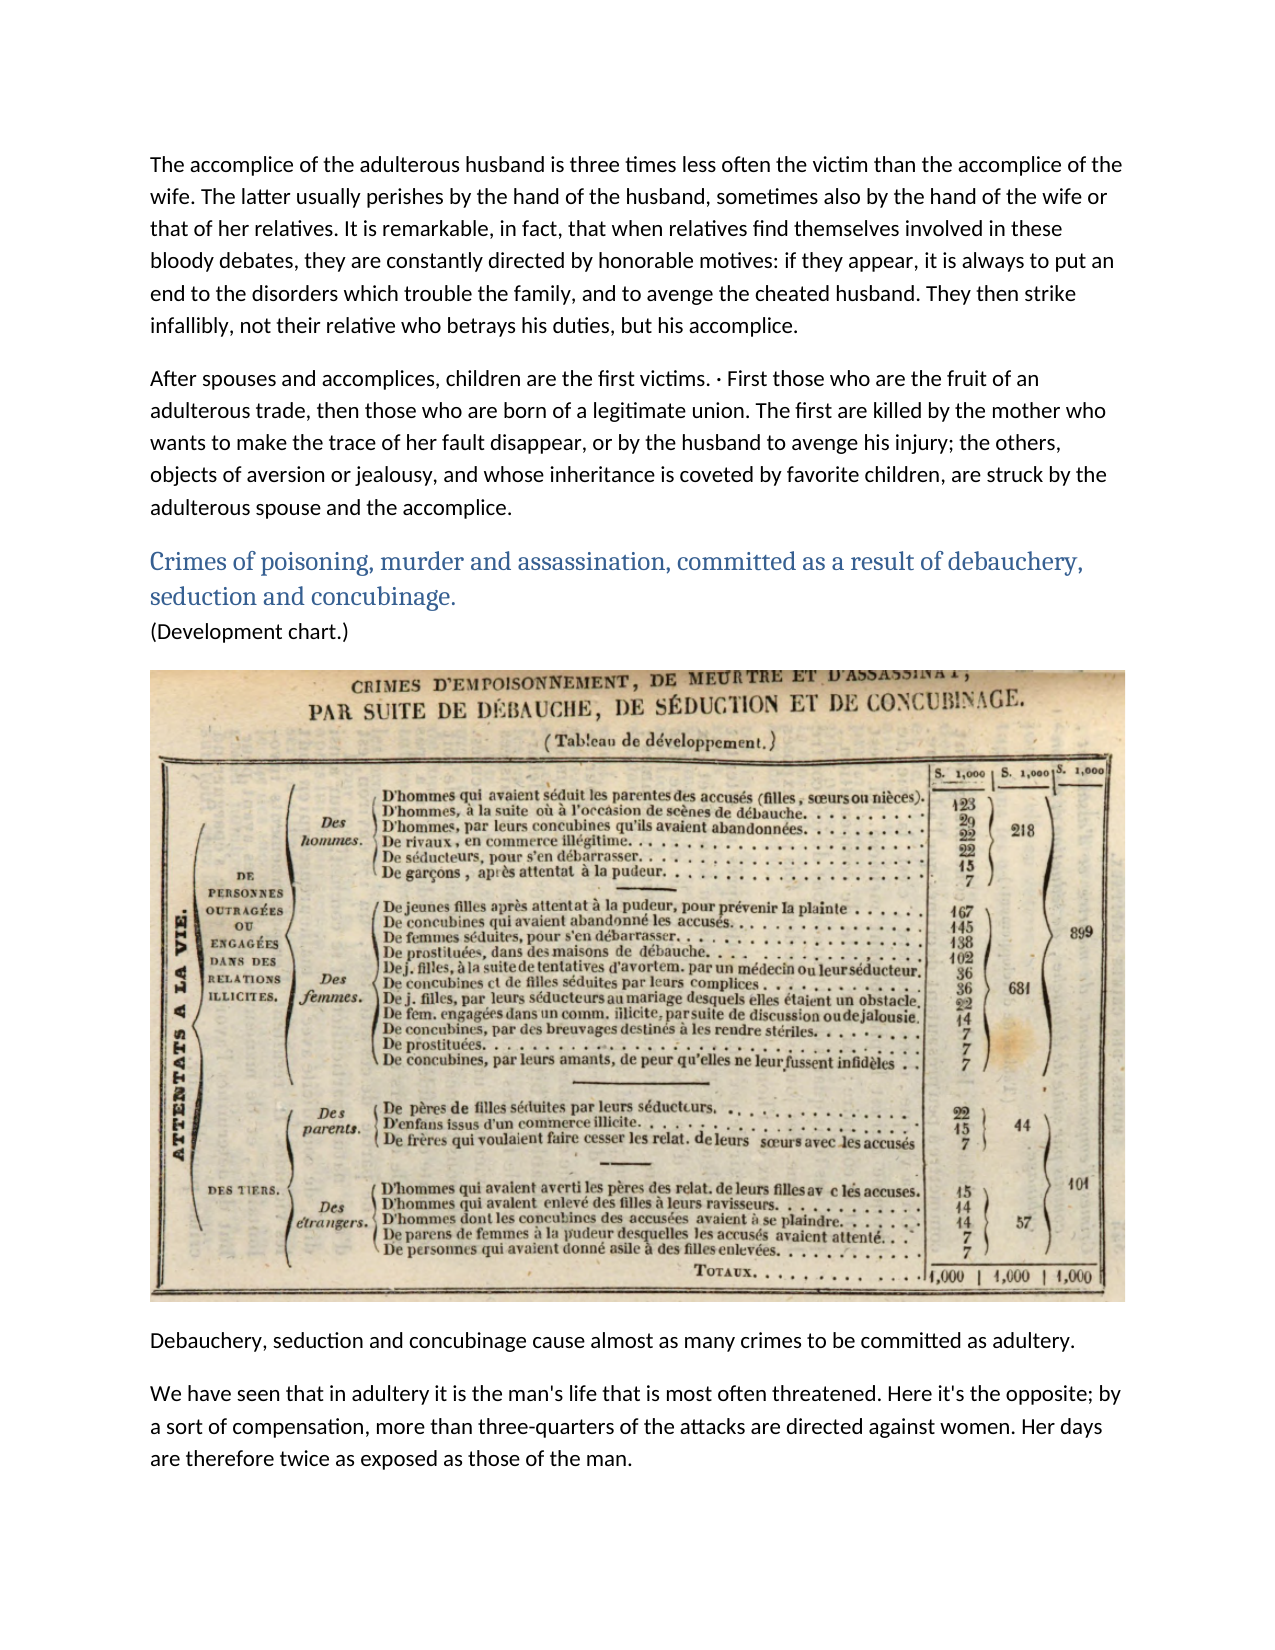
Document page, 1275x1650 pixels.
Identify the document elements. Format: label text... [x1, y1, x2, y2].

text We have seen that in adultery it is the man's life that is most often threatened. Here it's the opposite; by a sort of compensation, more than three-quarters of the attacks are directed against women. Her days are therefore twice as exposed as those of the man. [150, 1379, 1125, 1472]
text Debauchery, seduction and concubinage cause almost as many crimes to be committed as adultery. [150, 1327, 1125, 1354]
text After spouses and accomplices, children are the first victims. · First those who are the fruit of an adulterous trade, then those who are born of a legitimate union. The first are killed by the mother who wants to make the trace of her fault disappear, or by the husband to avenge his injury; the others, objects of aversion or jealousy, and whose inheritance is coveted by favorite children, are struck by the adulterous spouse and the accomplice. [150, 364, 1125, 521]
text (Development chart.) [150, 617, 1125, 645]
subtitle Crimes of poisoning, murder and assassination, committed as a result of debauchery, seduction and concubinage. [150, 546, 1125, 613]
text The accomplice of the adulterous husband is three times less often the victim than the accomplice of the wife. The latter usually perishes by the hand of the husband, sometimes also by the hand of the wife or that of her relatives. It is remarkable, in fact, that when relatives find themselves involved in these bloody debates, they are constantly directed by honorable motives: if they appear, it is always to put an end to the disorders which trouble the family, and to avenge the cheated husband. They then strike infallibly, not their relative who betrays his duties, but his accomplice. [150, 150, 1125, 339]
picture [150, 670, 1125, 1302]
